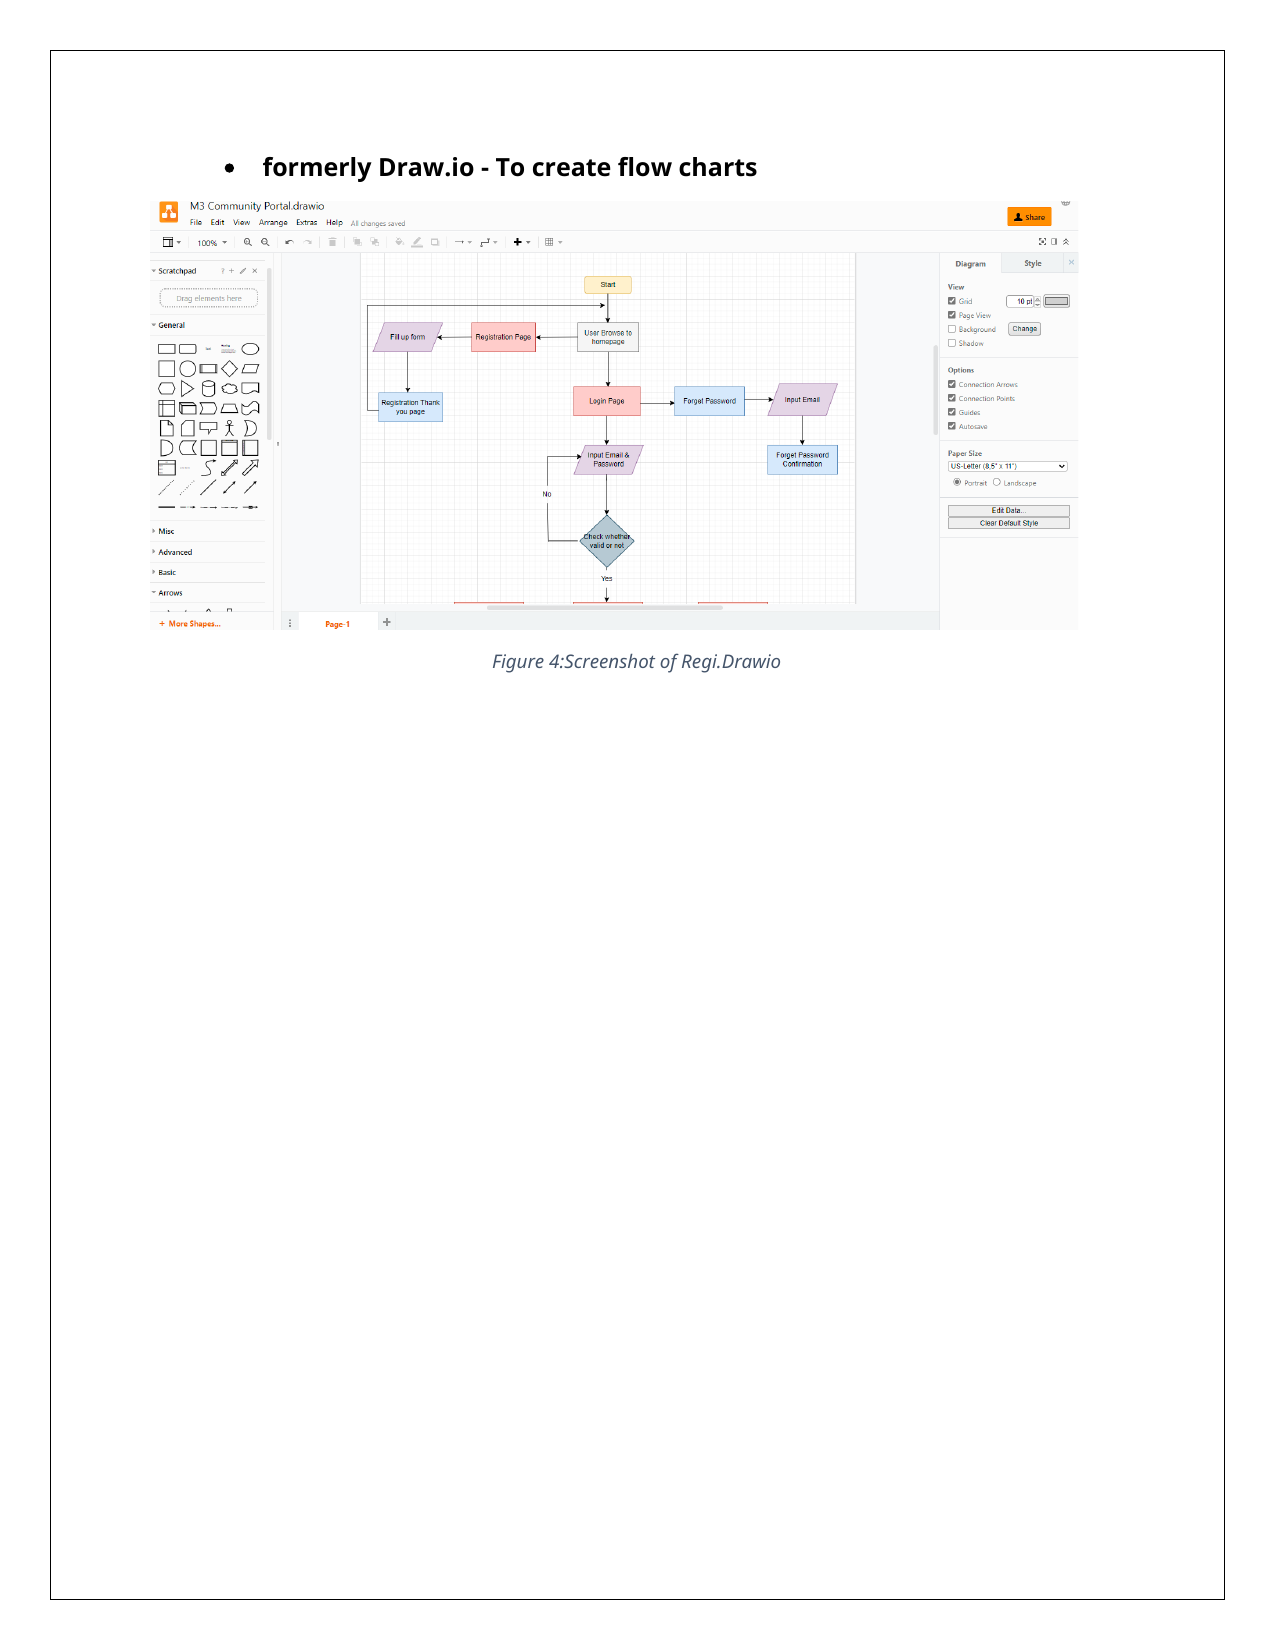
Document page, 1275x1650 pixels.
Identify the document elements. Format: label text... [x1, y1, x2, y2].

list formerly Draw.io - To create flow charts [225, 150, 1125, 184]
picture [150, 201, 1079, 630]
text Figure 4:Screenshot of Regi.Drawio [150, 648, 1125, 674]
